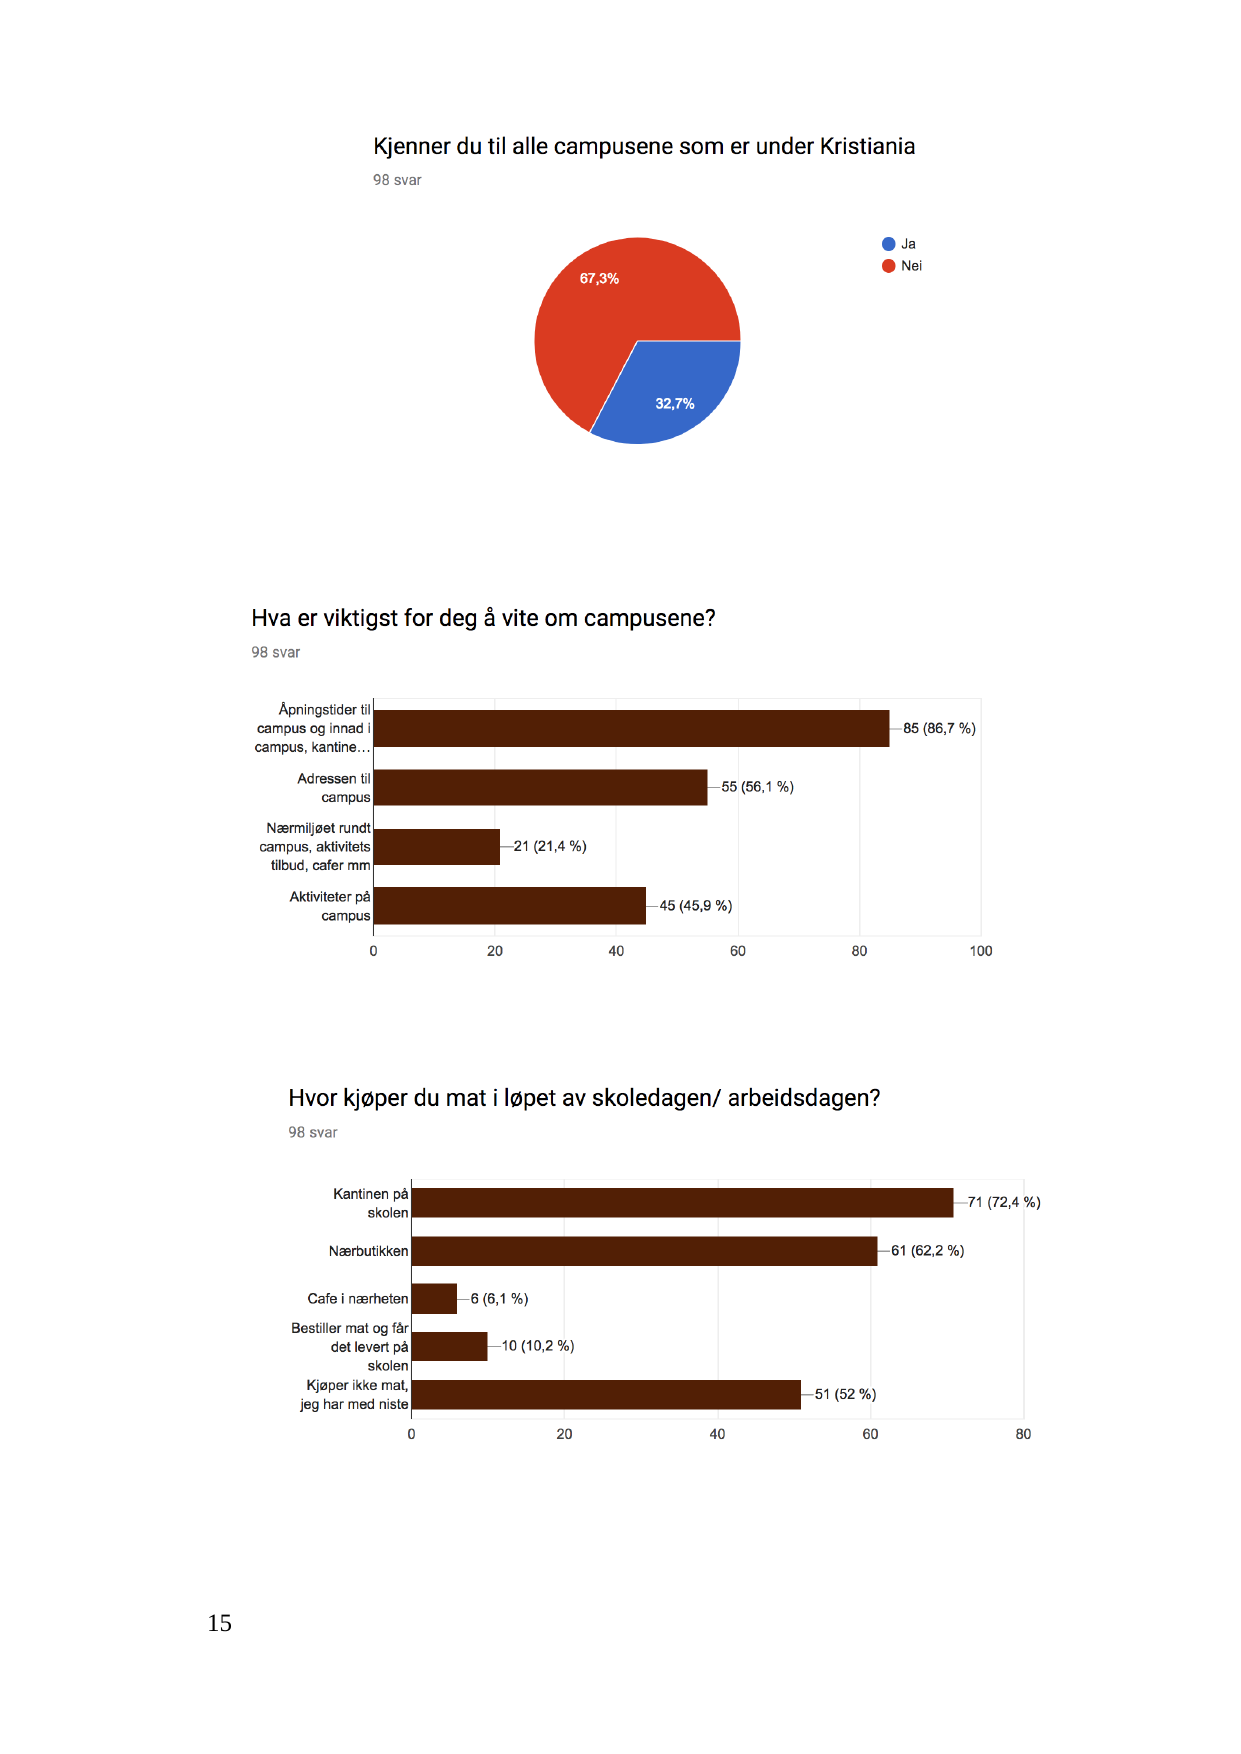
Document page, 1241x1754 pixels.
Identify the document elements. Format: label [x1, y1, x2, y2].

picture [244, 1070, 1055, 1474]
picture [325, 88, 974, 539]
picture [206, 565, 1092, 1043]
